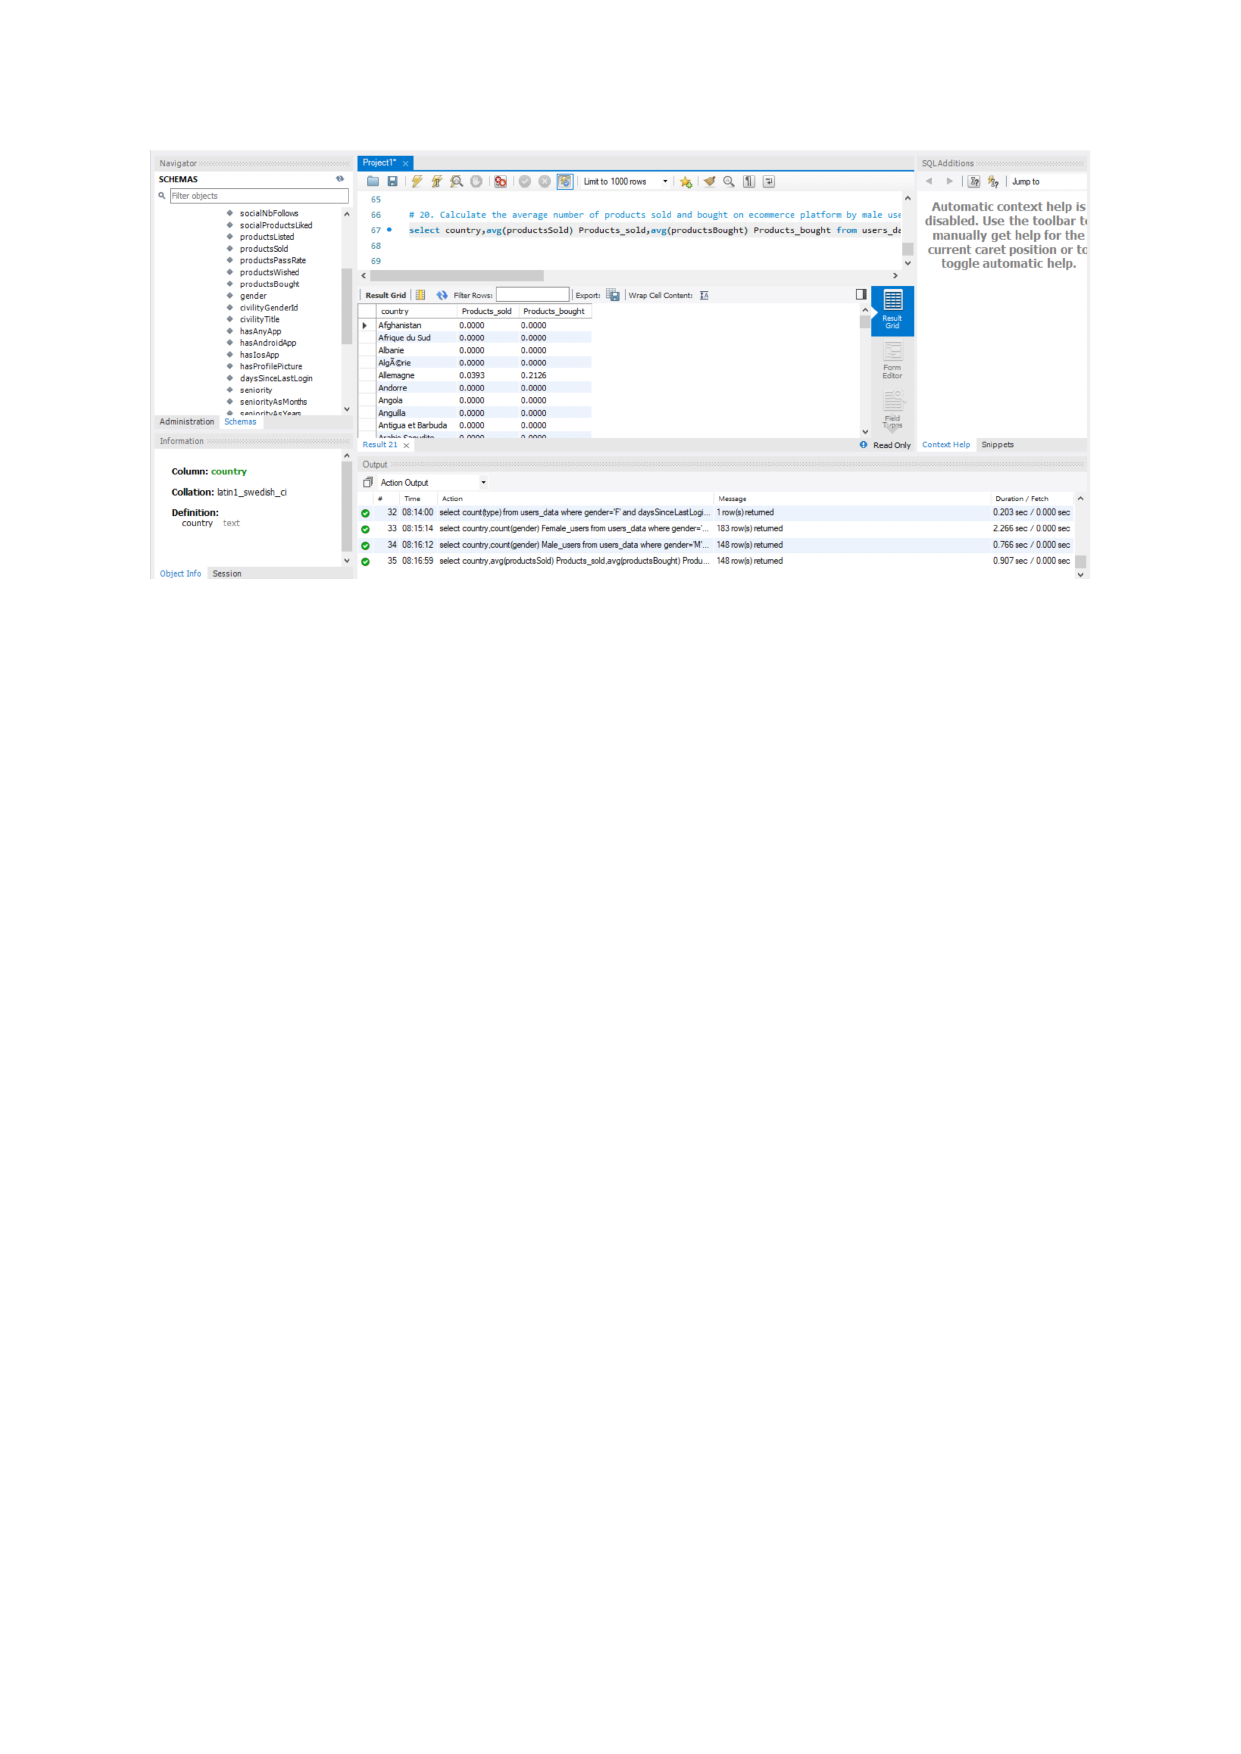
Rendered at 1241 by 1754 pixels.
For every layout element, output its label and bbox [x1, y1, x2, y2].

picture [150, 150, 1091, 579]
